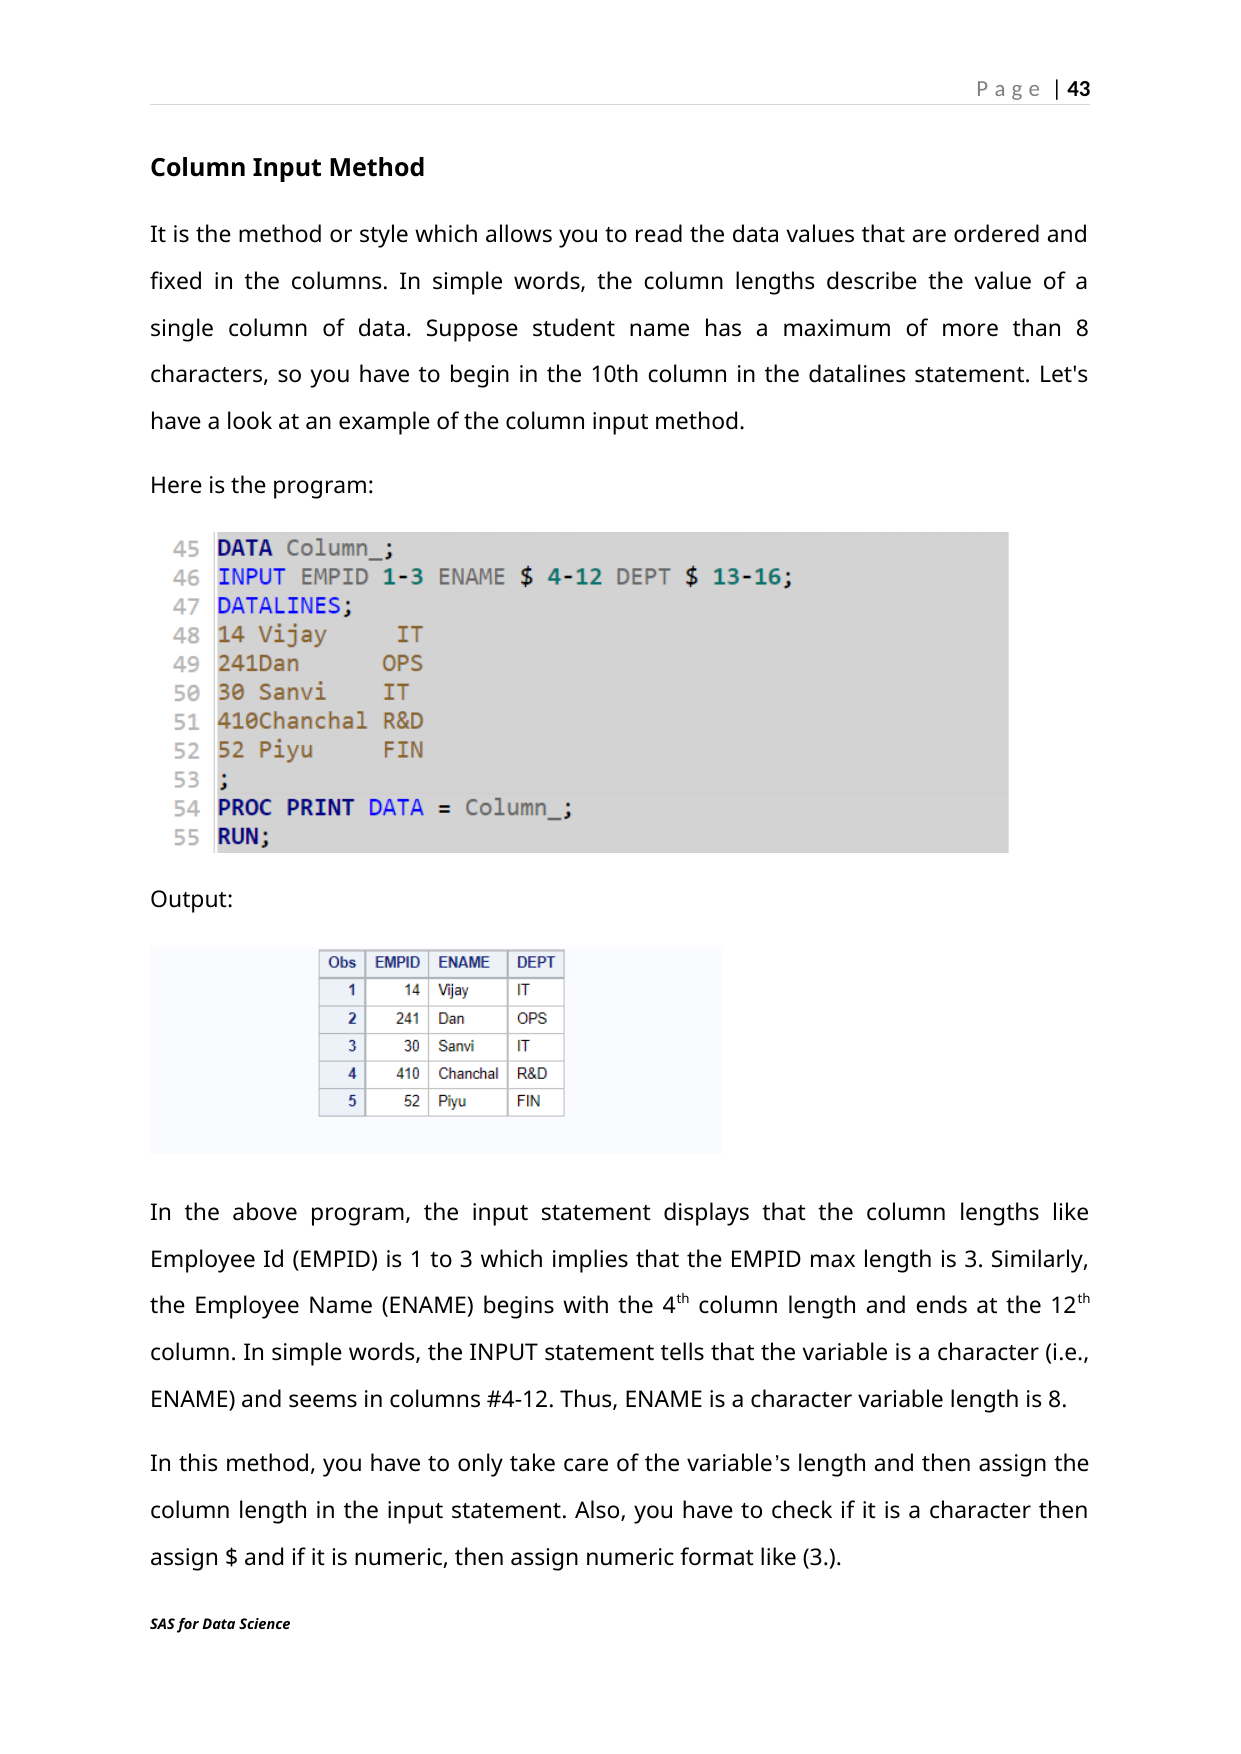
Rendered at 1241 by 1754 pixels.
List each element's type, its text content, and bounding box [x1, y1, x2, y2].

text In this method, you have to only take care of the variable’s length and then assign the column length in the input statement. Also, you have to check if it is a character then assign $ and if it is numeric, then assign numeric format like (3.). [150, 1447, 1090, 1572]
text It is the method or style which allows you to read the data values that are ordered and fixed in the columns. In simple words, the column lengths describe the value of a single column of data. Suppose student name has a maximum of more than 8 characters, so you have to begin in the 10th column in the datalines statement. Let's have a look at an example of the column input method. [150, 218, 1090, 436]
text In the above program, the input statement displays that the column lengths like Employee Id (EMPID) is 1 to 3 which implies that the EMPID max length is 3. Similarly, the Employee Name (ENAME) begins with the 4th column length and ends at the 12th column. In simple words, the INPUT statement tells that the variable is a character (i.e., ENAME) and seems in columns #4-12. Thus, ENAME is a character variable length is 8. [150, 1196, 1090, 1414]
text Here is the program: [150, 469, 1090, 500]
picture [150, 532, 1009, 853]
text Output: [150, 883, 1090, 914]
text Column Input Method [150, 150, 1090, 184]
picture [150, 946, 722, 1166]
